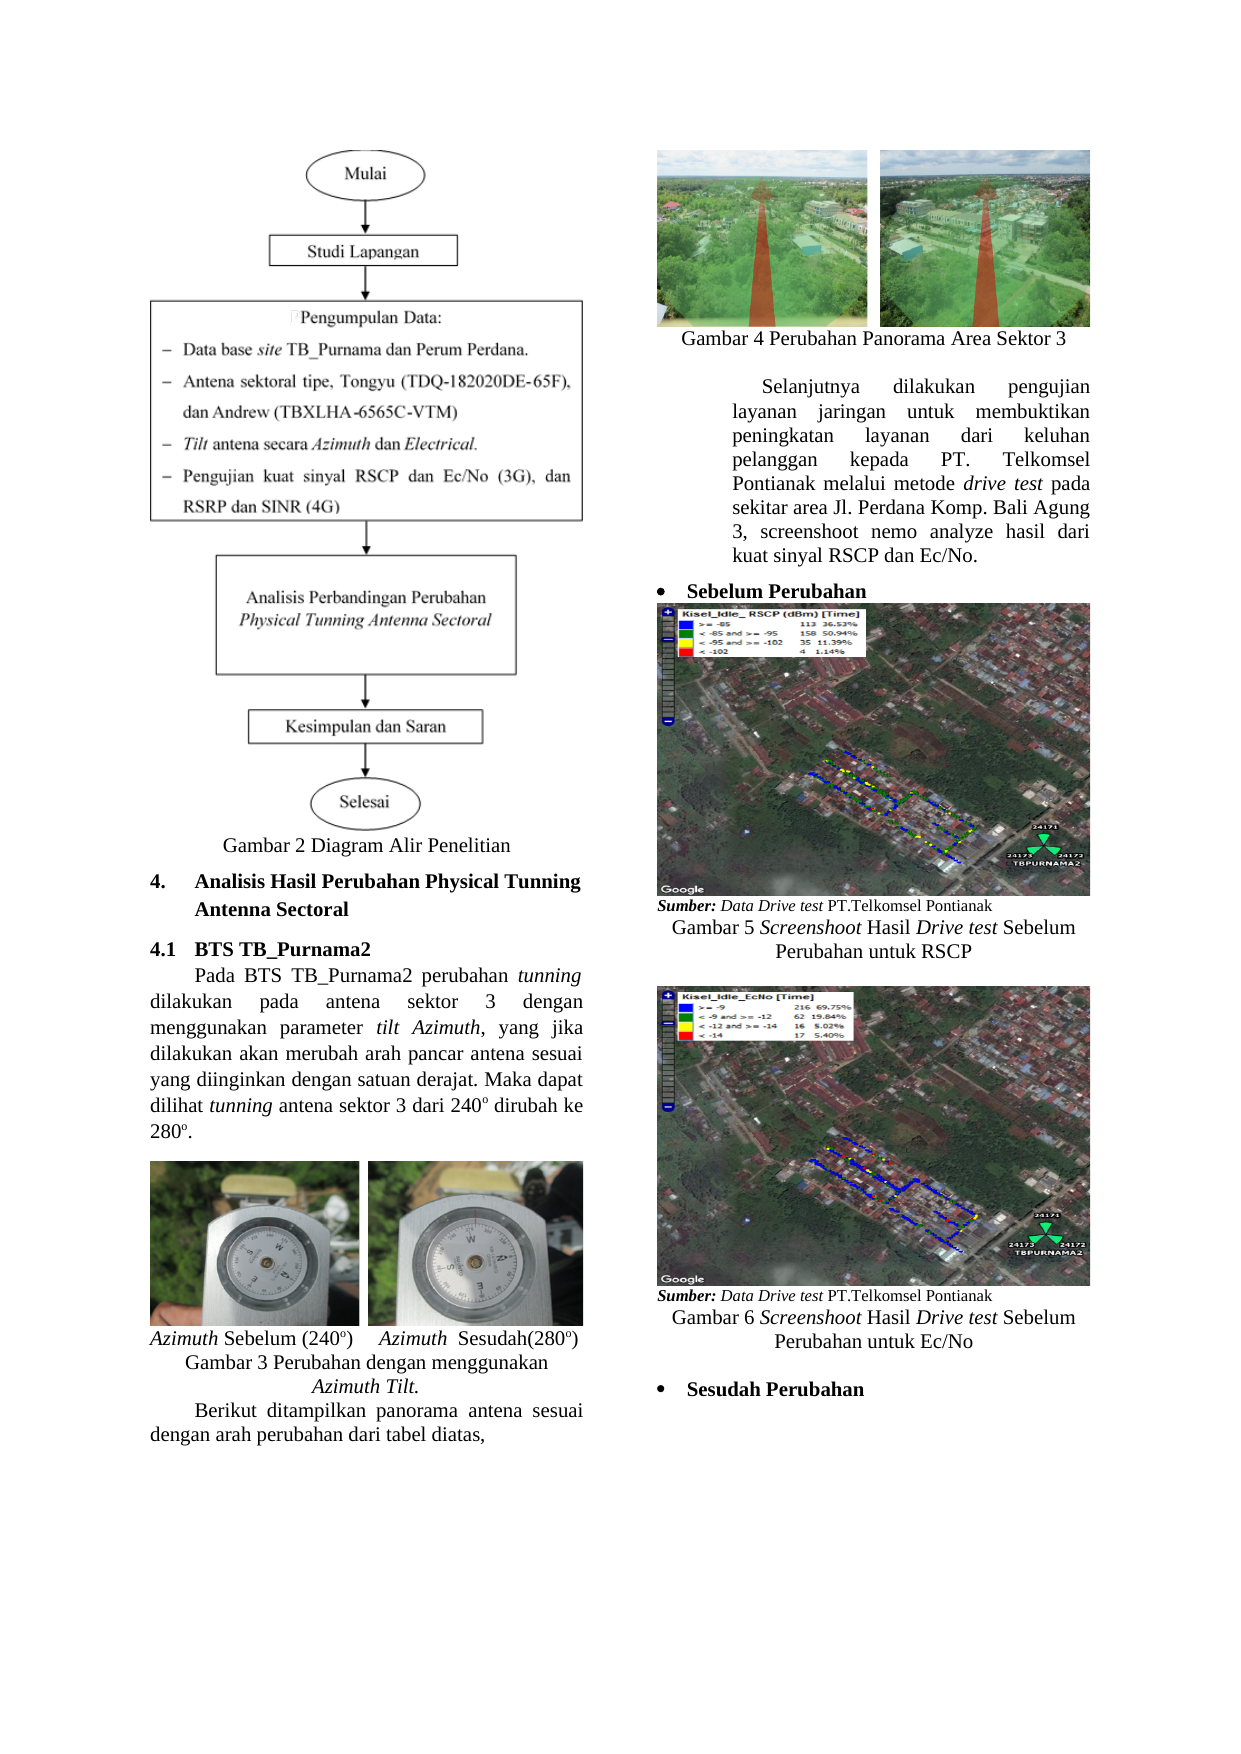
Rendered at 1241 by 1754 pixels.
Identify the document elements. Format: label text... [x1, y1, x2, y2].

picture [150, 1161, 584, 1326]
text Sumber: Data Drive test PT.Telkomsel Pontianak [657, 896, 1090, 914]
text Gambar 5 Screenshoot Hasil Drive test Sebelum Perubahan untuk RSCP [657, 914, 1090, 963]
text Selanjutnya dilakukan pengujian layanan jaringan untuk membuktikan peningkatan layanan dari keluhan pelanggan kepada PT. Telkomsel Pontianak melalui metode drive test pada sekitar area Jl. Perdana Komp. Bali Agung 3, screenshoot nemo analyze hasil dari kuat sinyal RSCP dan Ec/No. [732, 374, 1090, 567]
text Pada BTS TB_Purnama2 perubahan tunning dilakukan pada antena sektor 3 dengan menggunakan parameter tilt Azimuth, yang jika dilakukan akan merubah arah pancar antena sesuai yang diinginkan dengan satuan derajat. Maka dapat dilihat tunning antena sektor 3 dari 240o dirubah ke 280o. [150, 963, 583, 1143]
list Sesudah Perubahan [657, 1377, 1090, 1401]
text Gambar 2 Diagram Alir Penelitian [150, 833, 583, 857]
picture [657, 150, 1091, 327]
list Sebelum Perubahan [657, 579, 1090, 603]
list Gambar 3 Perubahan dengan menggunakan Azimuth Tilt. [150, 1350, 583, 1398]
picture [657, 603, 1091, 896]
text Azimuth Sebelum (240o) Azimuth Sesudah(280o) [150, 1326, 583, 1350]
text Gambar 4 Perubahan Panorama Area Sektor 3 [657, 327, 1090, 350]
text Sumber: Data Drive test PT.Telkomsel Pontianak [657, 1286, 1090, 1305]
list Berikut ditampilkan panorama antena sesuai dengan arah perubahan dari tabel diatas, [150, 1398, 583, 1446]
text 4.1 BTS TB_Purnama2 [150, 937, 583, 961]
text Gambar 6 Screenshoot Hasil Drive test Sebelum Perubahan untuk Ec/No [657, 1305, 1090, 1353]
picture [657, 986, 1091, 1286]
list Analisis Hasil Perubahan Physical Tunning Antenna Sectoral [150, 869, 583, 921]
picture [150, 150, 584, 833]
